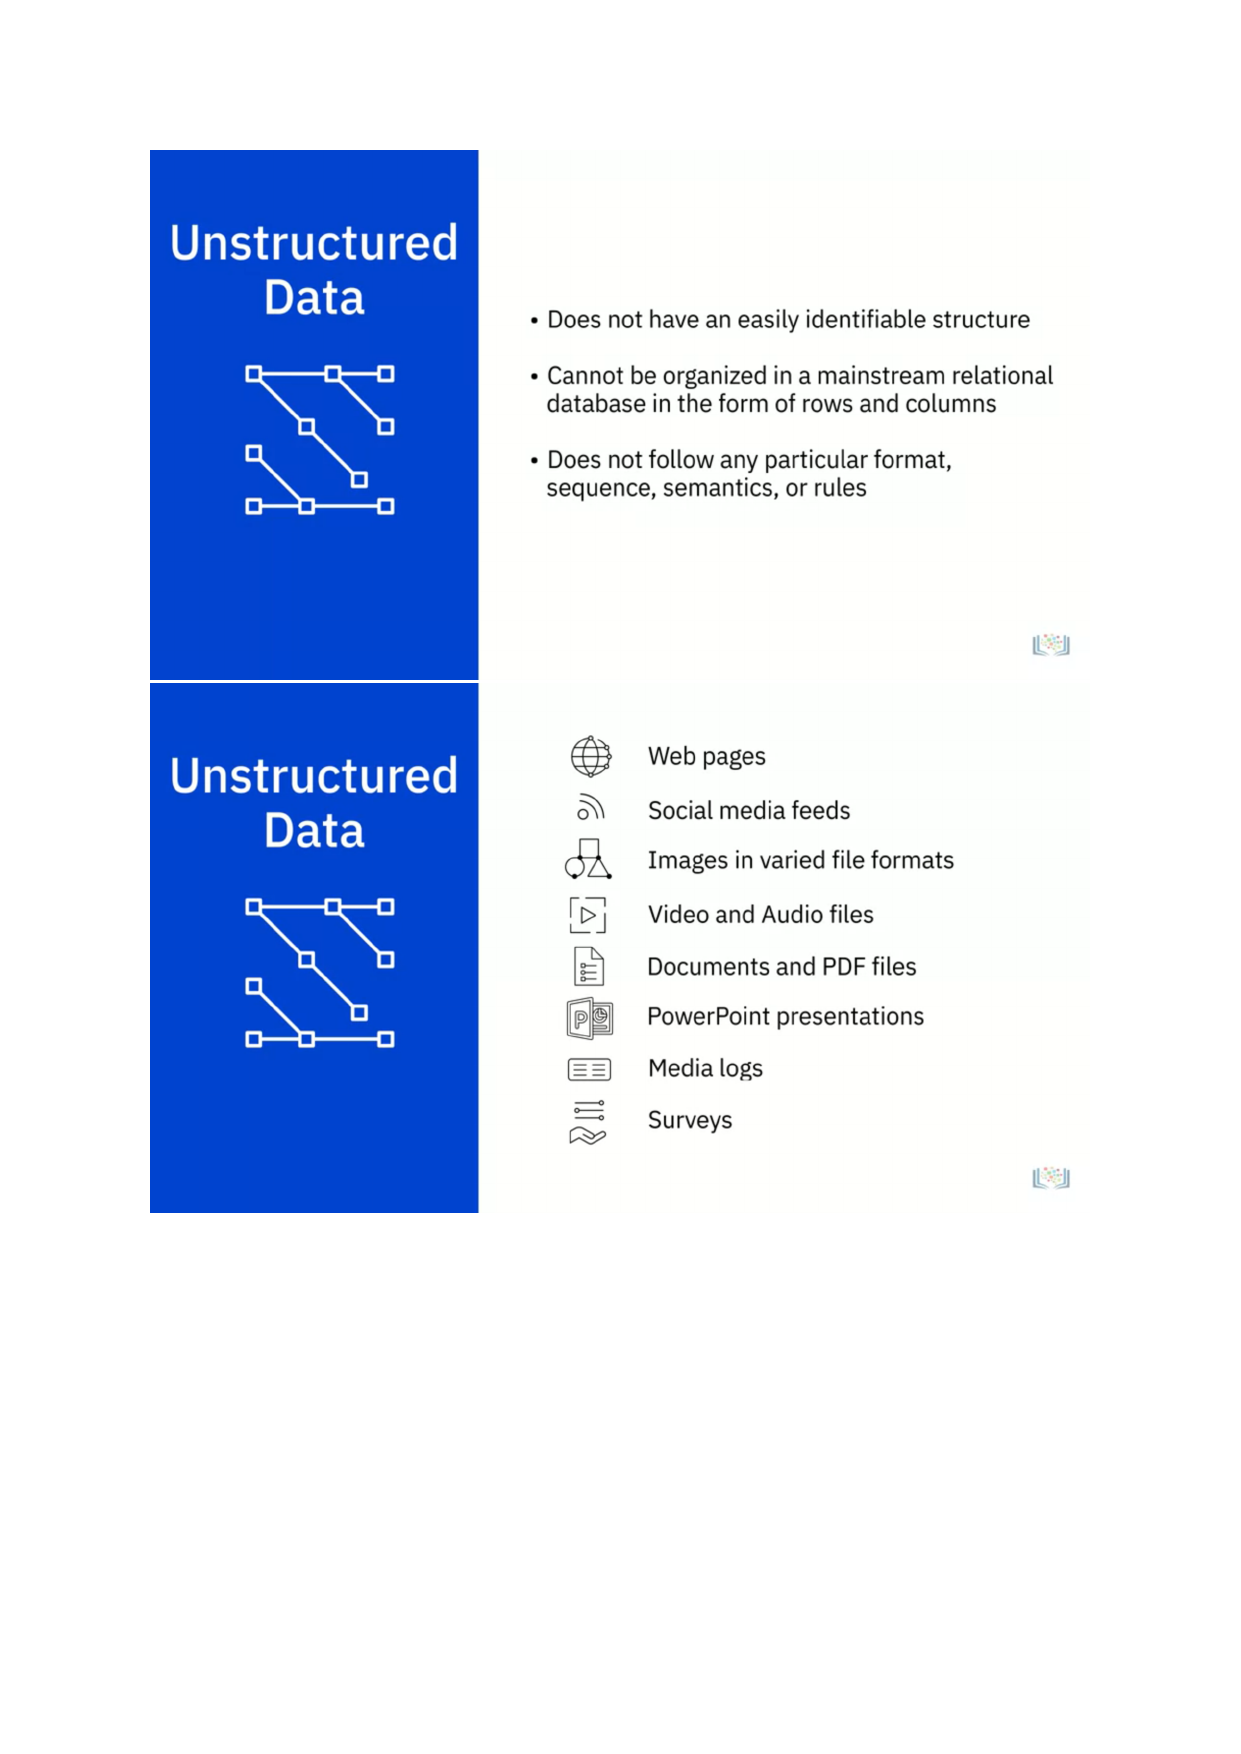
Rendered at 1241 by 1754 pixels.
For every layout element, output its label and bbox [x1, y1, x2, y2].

picture [150, 683, 1091, 1213]
picture [150, 150, 1091, 680]
